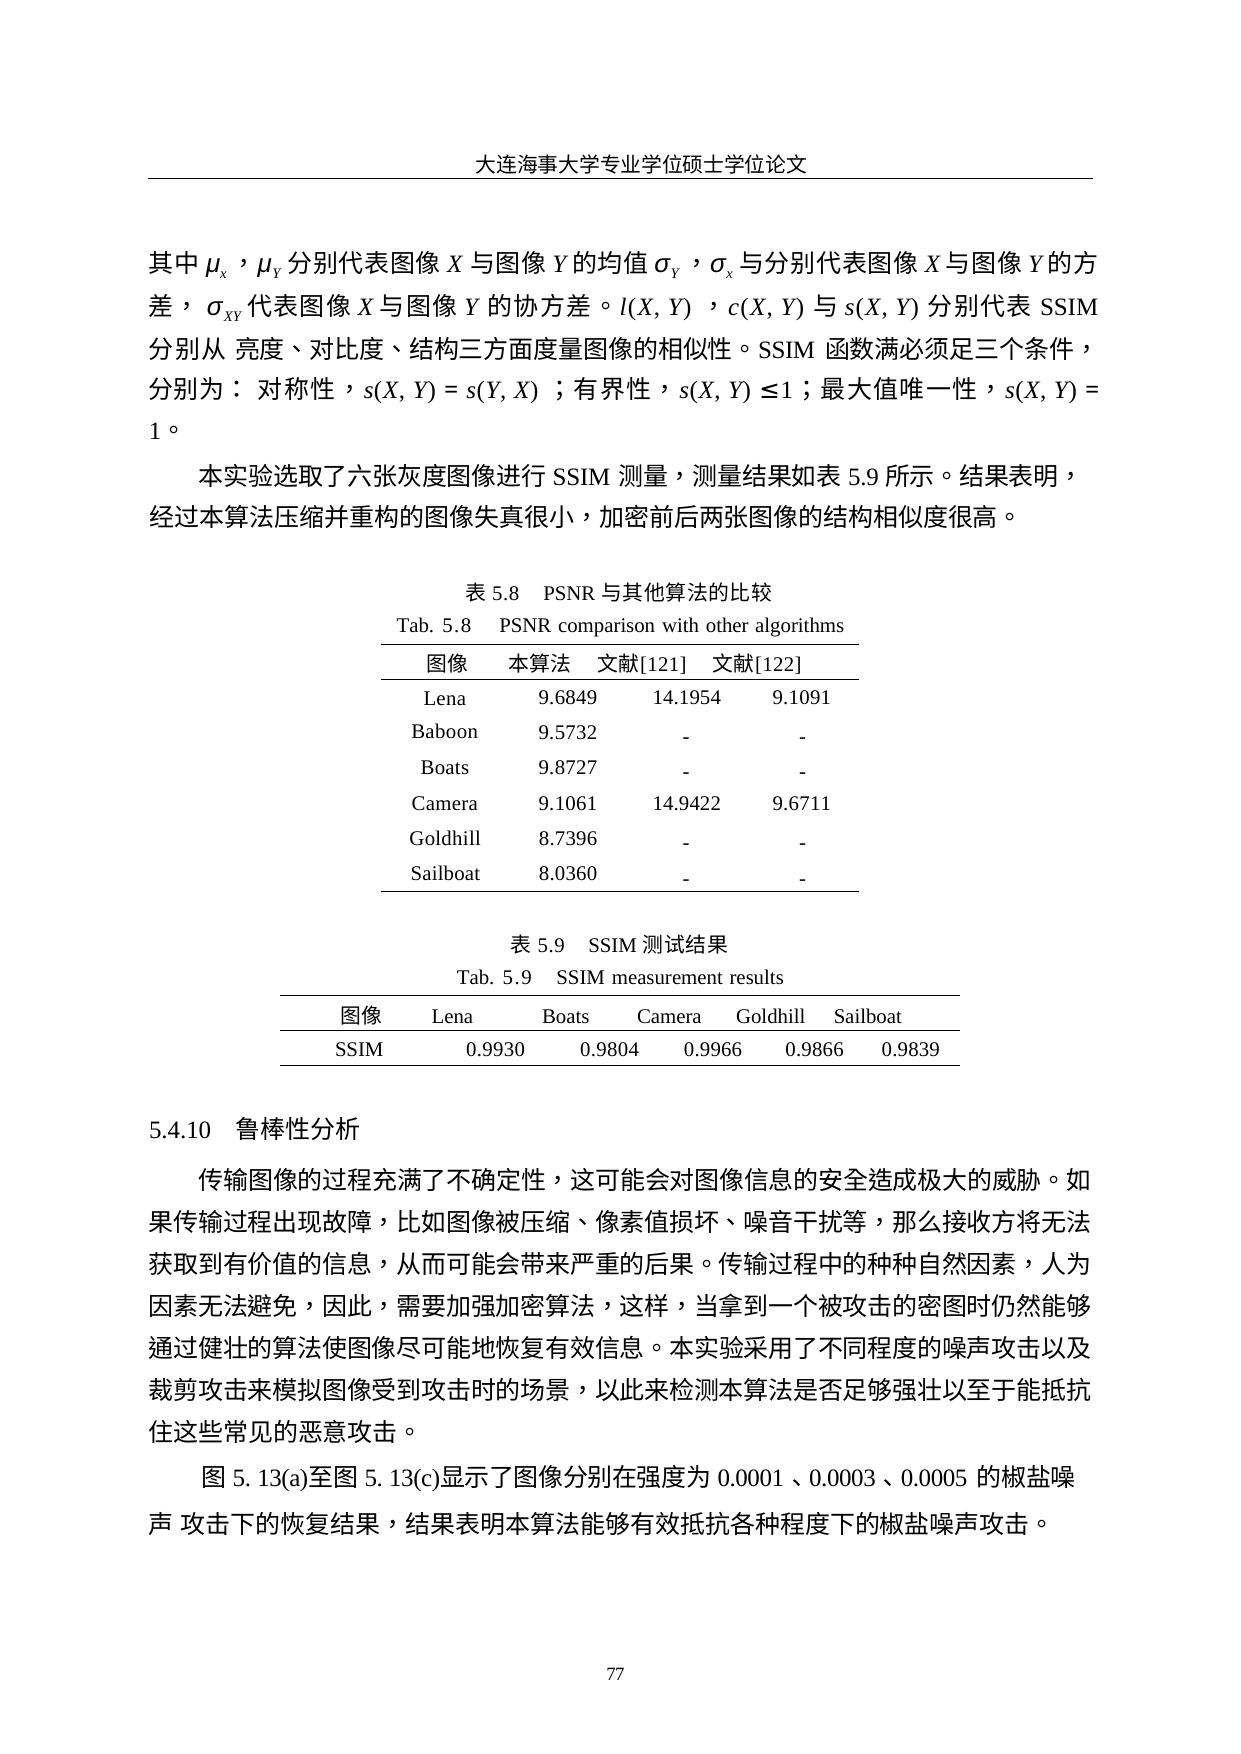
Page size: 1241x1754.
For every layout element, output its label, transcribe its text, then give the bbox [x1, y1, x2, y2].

text Tab. 5.9 SSIM measurement results [457, 969, 1099, 988]
text 其中 μx ，μY 分别代表图像X 与图像Y的均值σY ，σx 与分别代表图像X与图像Y的方差， σXY 代表图像X与图像Y 的协方差。l(X, Y) ，c(X, Y) 与s(X, Y) 分别代表 SSIM 分别从 亮度、对比度、结构三方面度量图像的相似性。SSIM 函数满必须足三个条件，分别为： 对称性，s(X, Y) = s(Y, X) ；有界性，s(X, Y) ≤1；最大值唯一性，s(X, Y) = 1。 [148, 246, 1099, 447]
text 表 5.9 SSIM 测试结果 [510, 931, 1099, 957]
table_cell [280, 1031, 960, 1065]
text 表 5.8 PSNR 与其他算法的比较 [465, 578, 1099, 606]
text 图 5. 13(a)至图 5. 13(c)显示了图像分别在强度为 0.0001、0.0003、0.0005 的椒盐噪声 攻击下的恢复结果，结果表明本算法能够有效抵抗各种程度下的椒盐噪声攻击。 [149, 1459, 1093, 1541]
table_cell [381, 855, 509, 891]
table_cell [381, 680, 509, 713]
text 77 [606, 1667, 1099, 1684]
text Tab. 5.8 PSNR comparison with other algorithms [396, 617, 1099, 637]
text 本实验选取了六张灰度图像进行 SSIM 测量，测量结果如表 5.9 所示。结果表明， 经过本算法压缩并重构的图像失真很小，加密前后两张图像的结构相似度很高。 [149, 459, 1086, 534]
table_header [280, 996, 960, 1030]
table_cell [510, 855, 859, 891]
text 5.4.10 鲁棒性分析 [149, 1113, 1099, 1144]
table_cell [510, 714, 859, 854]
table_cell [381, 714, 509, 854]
text 传输图像的过程充满了不确定性，这可能会对图像信息的安全造成极大的威胁。如 果传输过程出现故障，比如图像被压缩、像素值损坏、噪音干扰等，那么接收方将无法 获取到有价值的信息，从而可能会带来严重的后果。传输过程中的种种自然因素，人为 因素无法避免，因此，需要加强加密算法，这样，当拿到一个被攻击的密图时仍然能够 通过健壮的算法使图像尽可能地恢复有效信息。本实验采用了不同程度的噪声攻击以及 裁剪攻击来模拟图像受到攻击时的场景，以此来检测本算法是否足够强壮以至于能抵抗 住这些常见的恶意攻击。 [148, 1163, 1093, 1448]
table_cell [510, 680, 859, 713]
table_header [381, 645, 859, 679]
